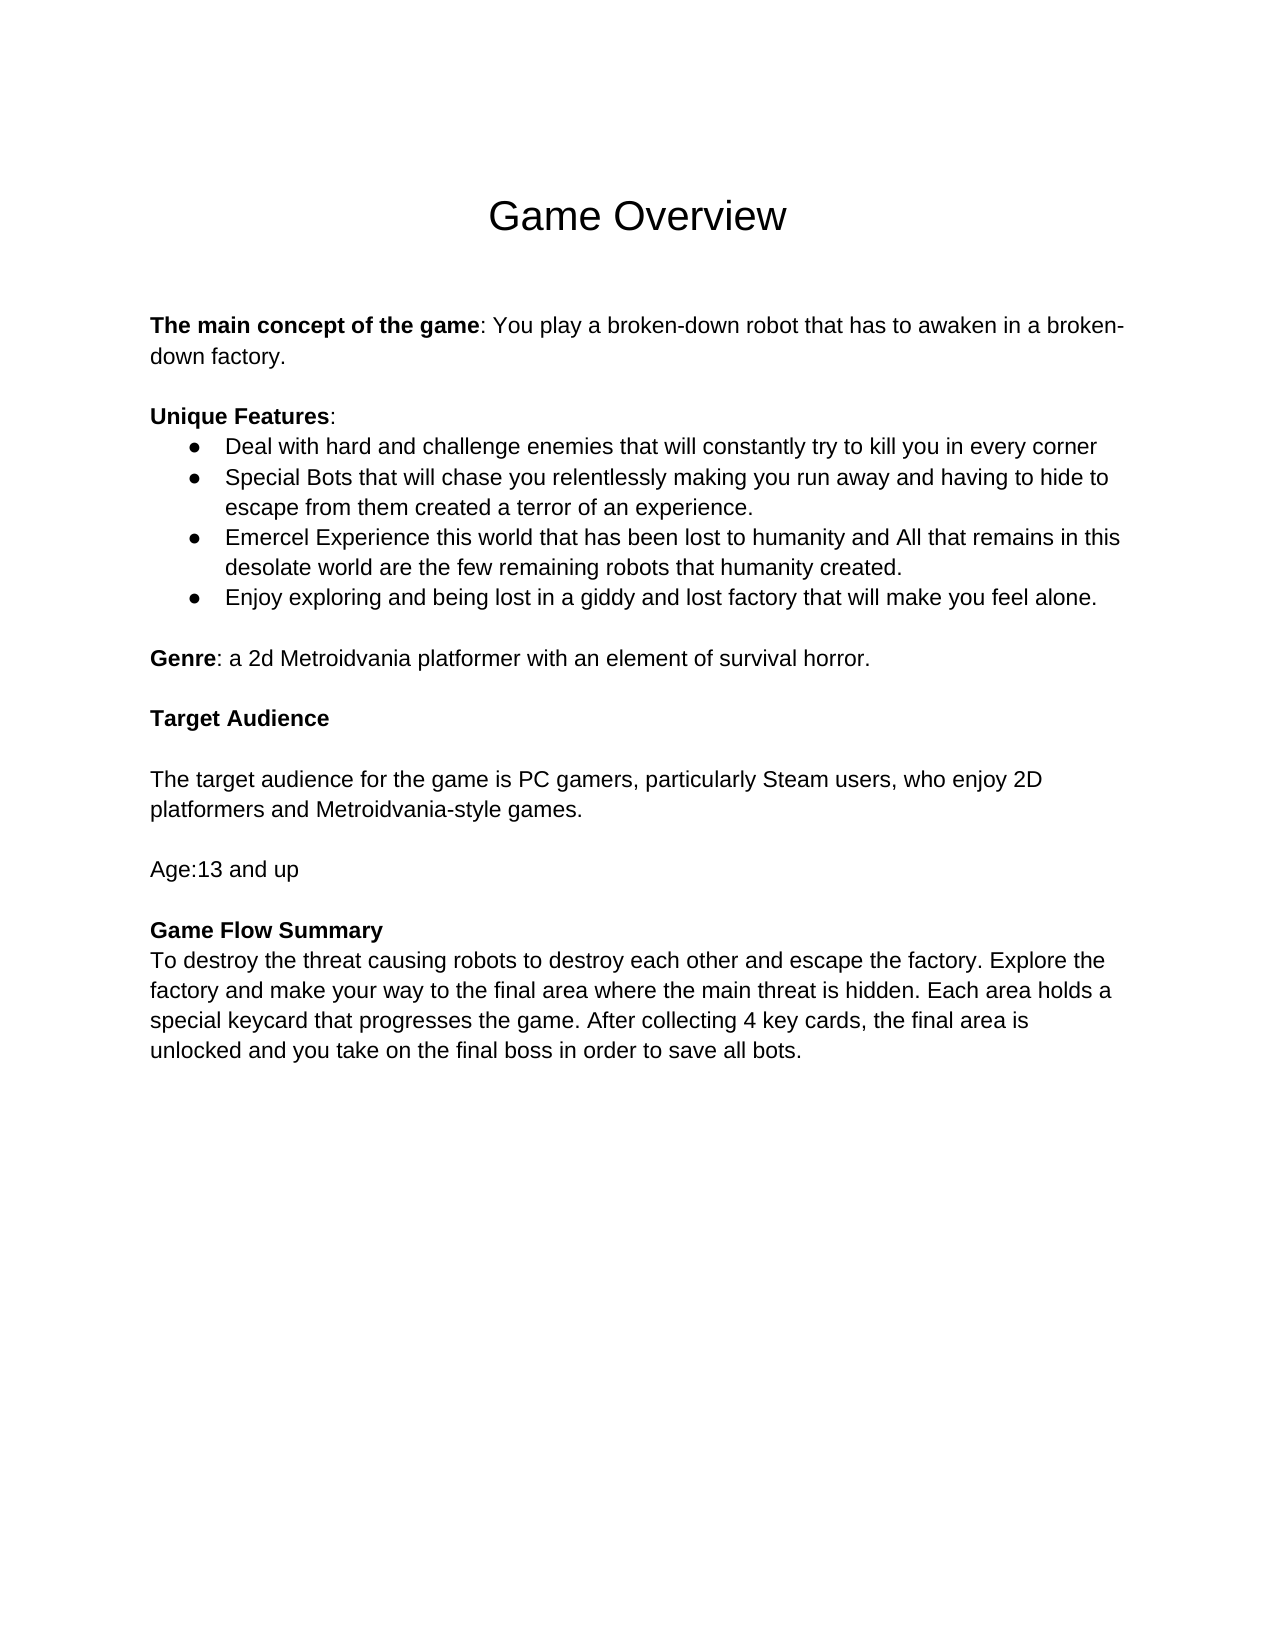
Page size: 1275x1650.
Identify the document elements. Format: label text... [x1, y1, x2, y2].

list Enjoy exploring and being lost in a giddy and lost factory that will make you feel alone. [187, 584, 1125, 611]
list Emercel Experience this world that has been lost to humanity and All that remains in this desolate world are the few remaining robots that humanity created. [187, 524, 1125, 581]
text Age:13 and up [150, 856, 1125, 883]
text Target Audience [150, 705, 1125, 732]
text Genre: a 2d Metroidvania platformer with an element of survival horror. [150, 645, 1125, 671]
text Game Flow Summary [150, 917, 1125, 943]
text To destroy the threat causing robots to destroy each other and escape the factory. Explore the factory and make your way to the final area where the main threat is hidden. Each area holds a special keycard that progresses the game. After collecting 4 key cards, the final area is unlocked and you take on the final boss in order to save all bots. [150, 947, 1125, 1064]
list Deal with hard and challenge enemies that will constantly try to kill you in every corner [187, 433, 1125, 460]
subtitle Game Overview [150, 192, 1125, 239]
list Special Bots that will chase you relentlessly making you run away and having to hide to escape from them created a terror of an experience. [187, 463, 1125, 520]
text Unique Features: [150, 403, 1125, 429]
text The target audience for the game is PC gamers, particularly Steam users, who enjoy 2D platformers and Metroidvania-style games. [150, 766, 1125, 822]
text The main concept of the game: You play a broken-down robot that has to awaken in a broken-down factory. [150, 312, 1125, 369]
